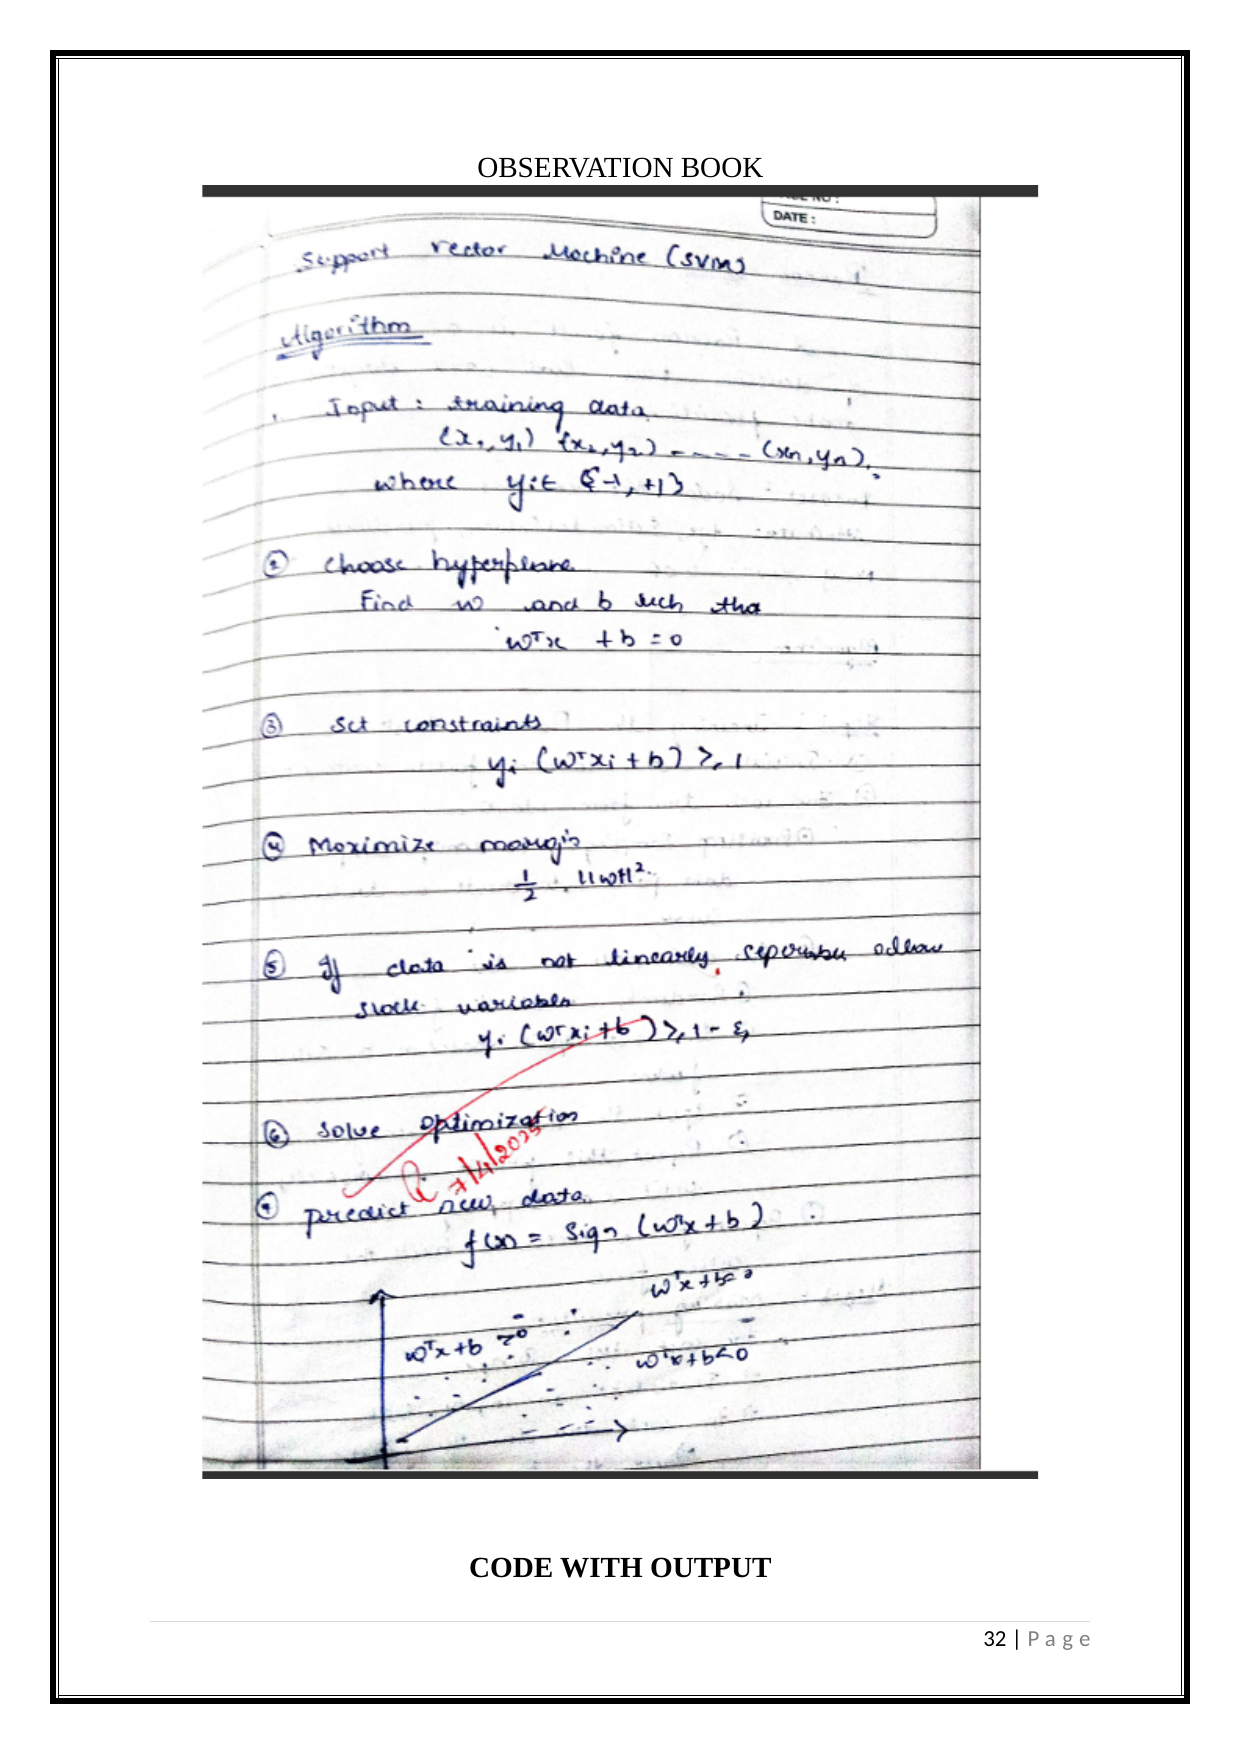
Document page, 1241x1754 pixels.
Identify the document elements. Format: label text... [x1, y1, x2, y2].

text CODE WITH OUTPUT [150, 1551, 1090, 1584]
picture [202, 185, 1039, 1479]
